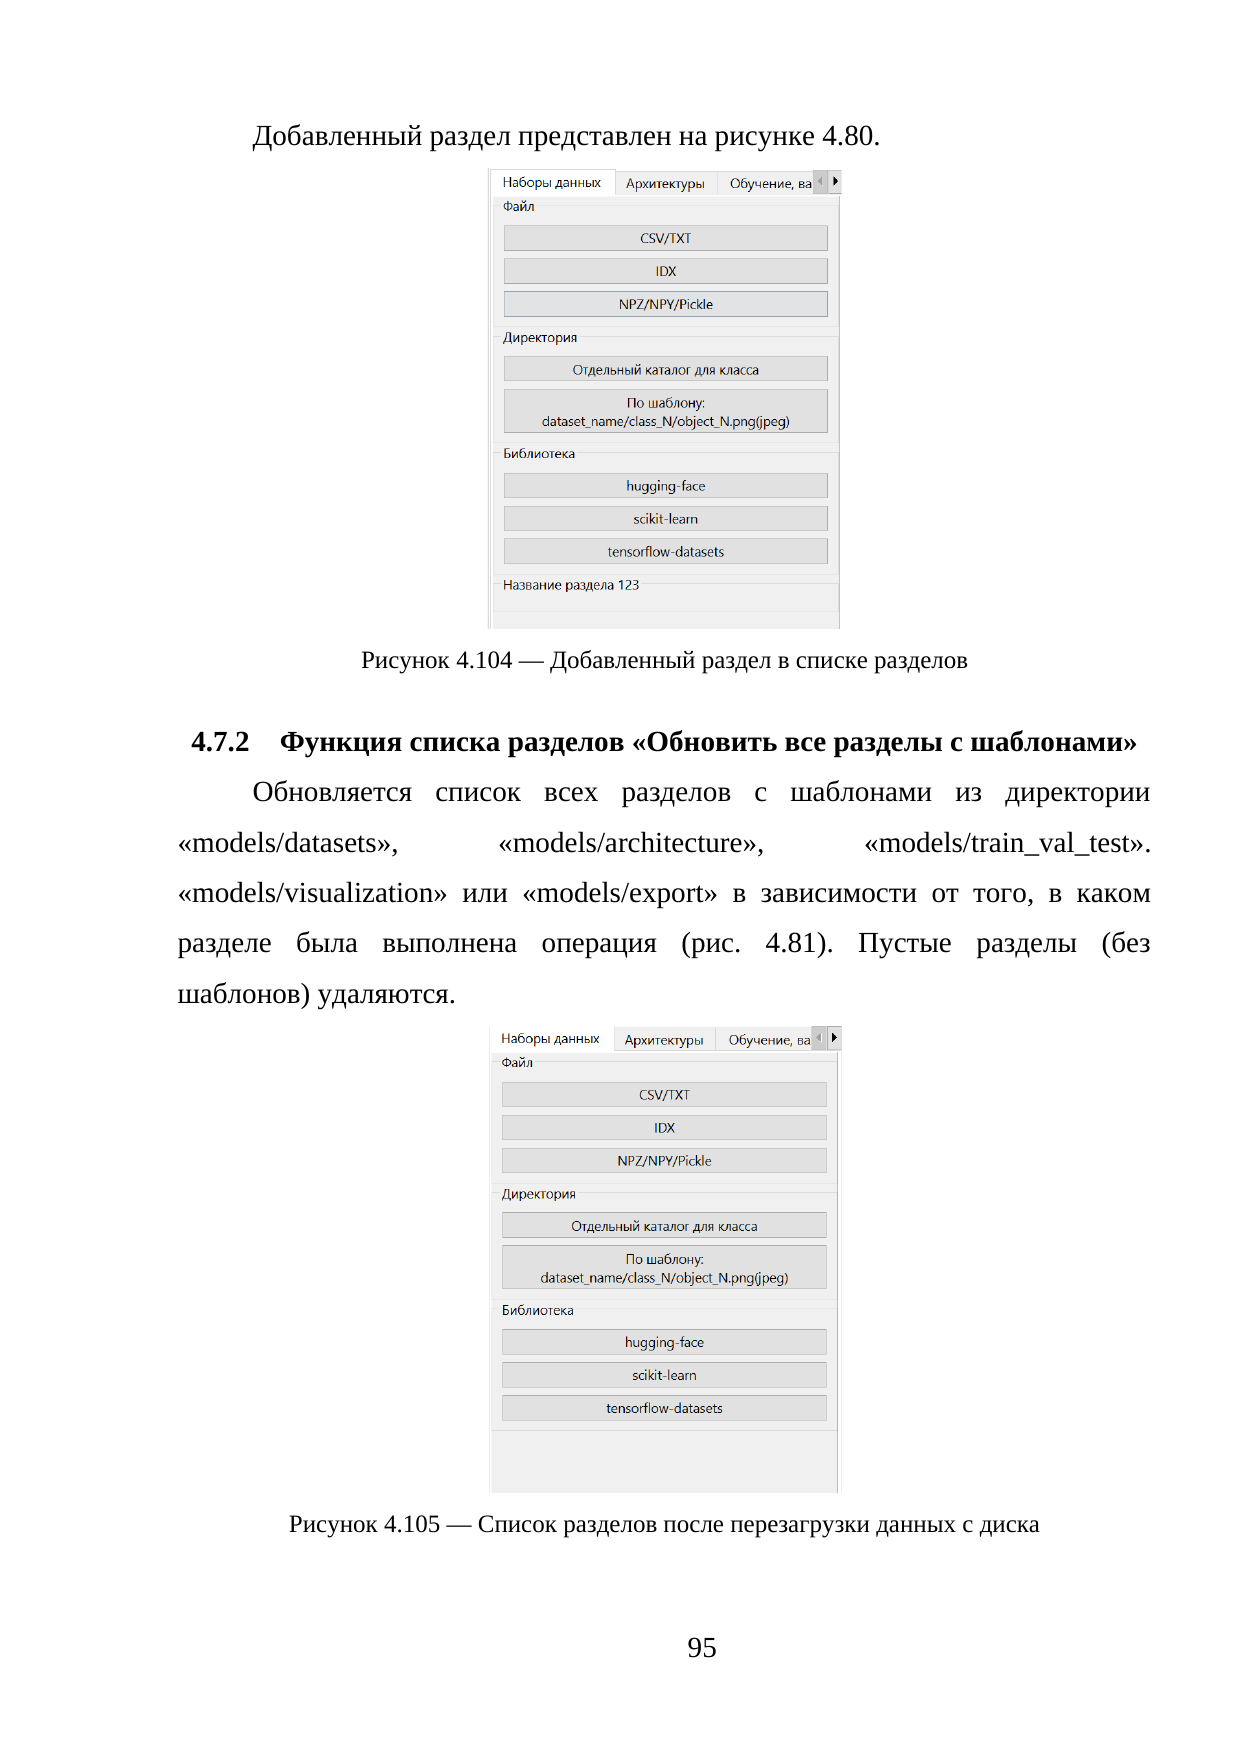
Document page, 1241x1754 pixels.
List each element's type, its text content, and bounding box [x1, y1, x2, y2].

text Добавленный раздел представлен на рисунке 4.80. [177, 118, 1152, 152]
picture [487, 1026, 842, 1493]
subtitle Функция списка разделов «Обновить все разделы с шаблонами» [177, 724, 1152, 758]
text Обновляется список всех разделов с шаблонами из директории «models/datasets», «models/architecture», «models/train_val_test». «models/visualization» или «models/export» в зависимости от того, в каком разделе была выполнена операция (рис. 4.81). Пустые разделы (без шаблонов) удаляются. [177, 774, 1152, 1009]
picture [487, 168, 842, 629]
